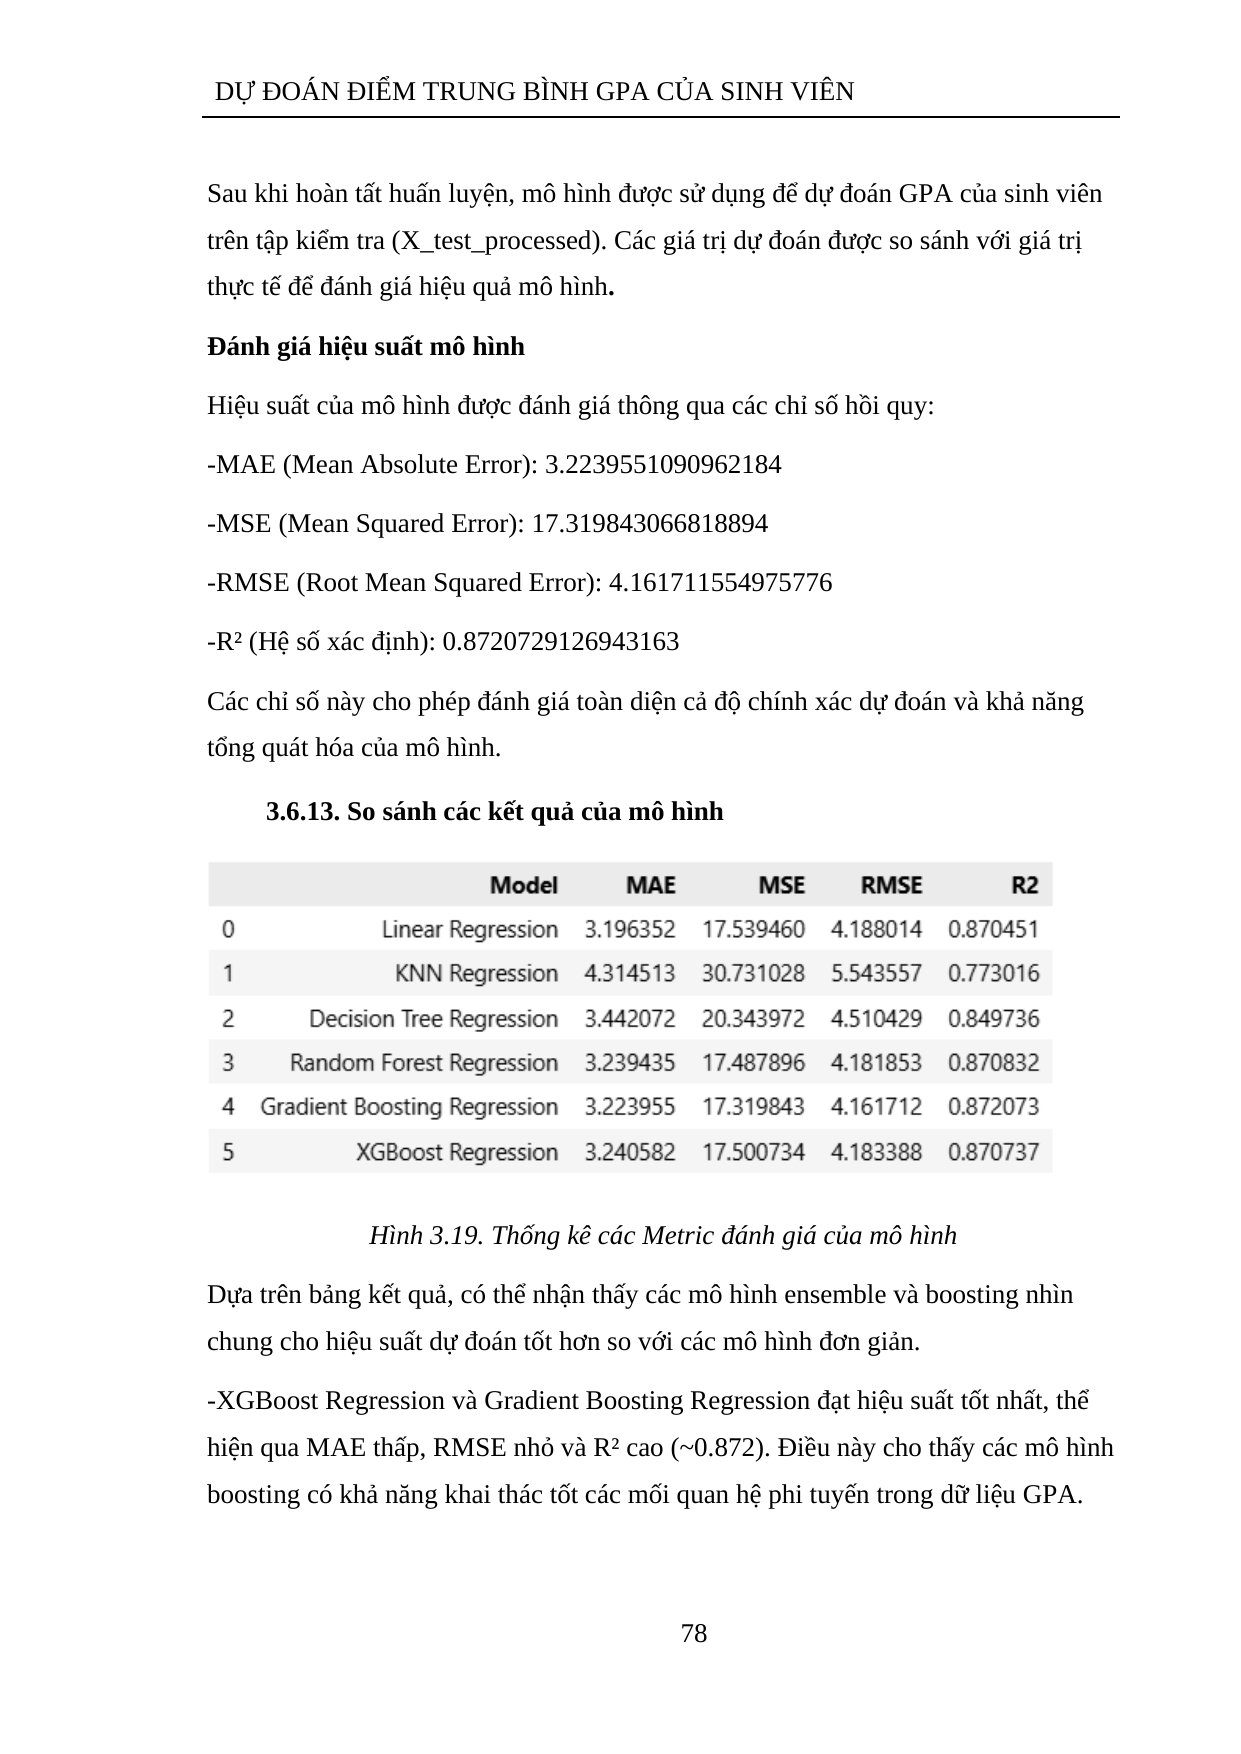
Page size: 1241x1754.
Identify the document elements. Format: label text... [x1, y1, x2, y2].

picture [206, 853, 1067, 1192]
text -MAE (Mean Absolute Error): 3.2239551090962184 [207, 448, 1122, 479]
text -R² (Hệ số xác định): 0.8720729126943163 [207, 626, 1122, 657]
text -XGBoost Regression và Gradient Boosting Regression đạt hiệu suất tốt nhất, thể hiện qua MAE thấp, RMSE nhỏ và R² cao (~0.872). Điều này cho thấy các mô hình boosting có khả năng khai thác tốt các mối quan hệ phi tuyến trong dữ liệu GPA. [207, 1384, 1122, 1509]
text -RMSE (Root Mean Squared Error): 4.161711554975776 [207, 566, 1122, 597]
text Đánh giá hiệu suất mô hình [207, 330, 1122, 361]
text Dựa trên bảng kết quả, có thể nhận thấy các mô hình ensemble và boosting nhìn chung cho hiệu suất dự đoán tốt hơn so với các mô hình đơn giản. [207, 1279, 1122, 1356]
subtitle 3.6.13. So sánh các kết quả của mô hình [207, 795, 1122, 826]
text Hiệu suất của mô hình được đánh giá thông qua các chỉ số hồi quy: [207, 389, 1122, 420]
text Sau khi hoàn tất huấn luyện, mô hình được sử dụng để dự đoán GPA của sinh viên trên tập kiểm tra (X_test_processed). Các giá trị dự đoán được so sánh với giá trị thực tế để đánh giá hiệu quả mô hình. [207, 177, 1122, 302]
text Các chỉ số này cho phép đánh giá toàn diện cả độ chính xác dự đoán và khả năng tổng quát hóa của mô hình. [207, 685, 1122, 762]
text -MSE (Mean Squared Error): 17.319843066818894 [207, 507, 1122, 538]
text Hình 3.19. Thống kê các Metric đánh giá của mô hình [207, 1219, 1122, 1251]
